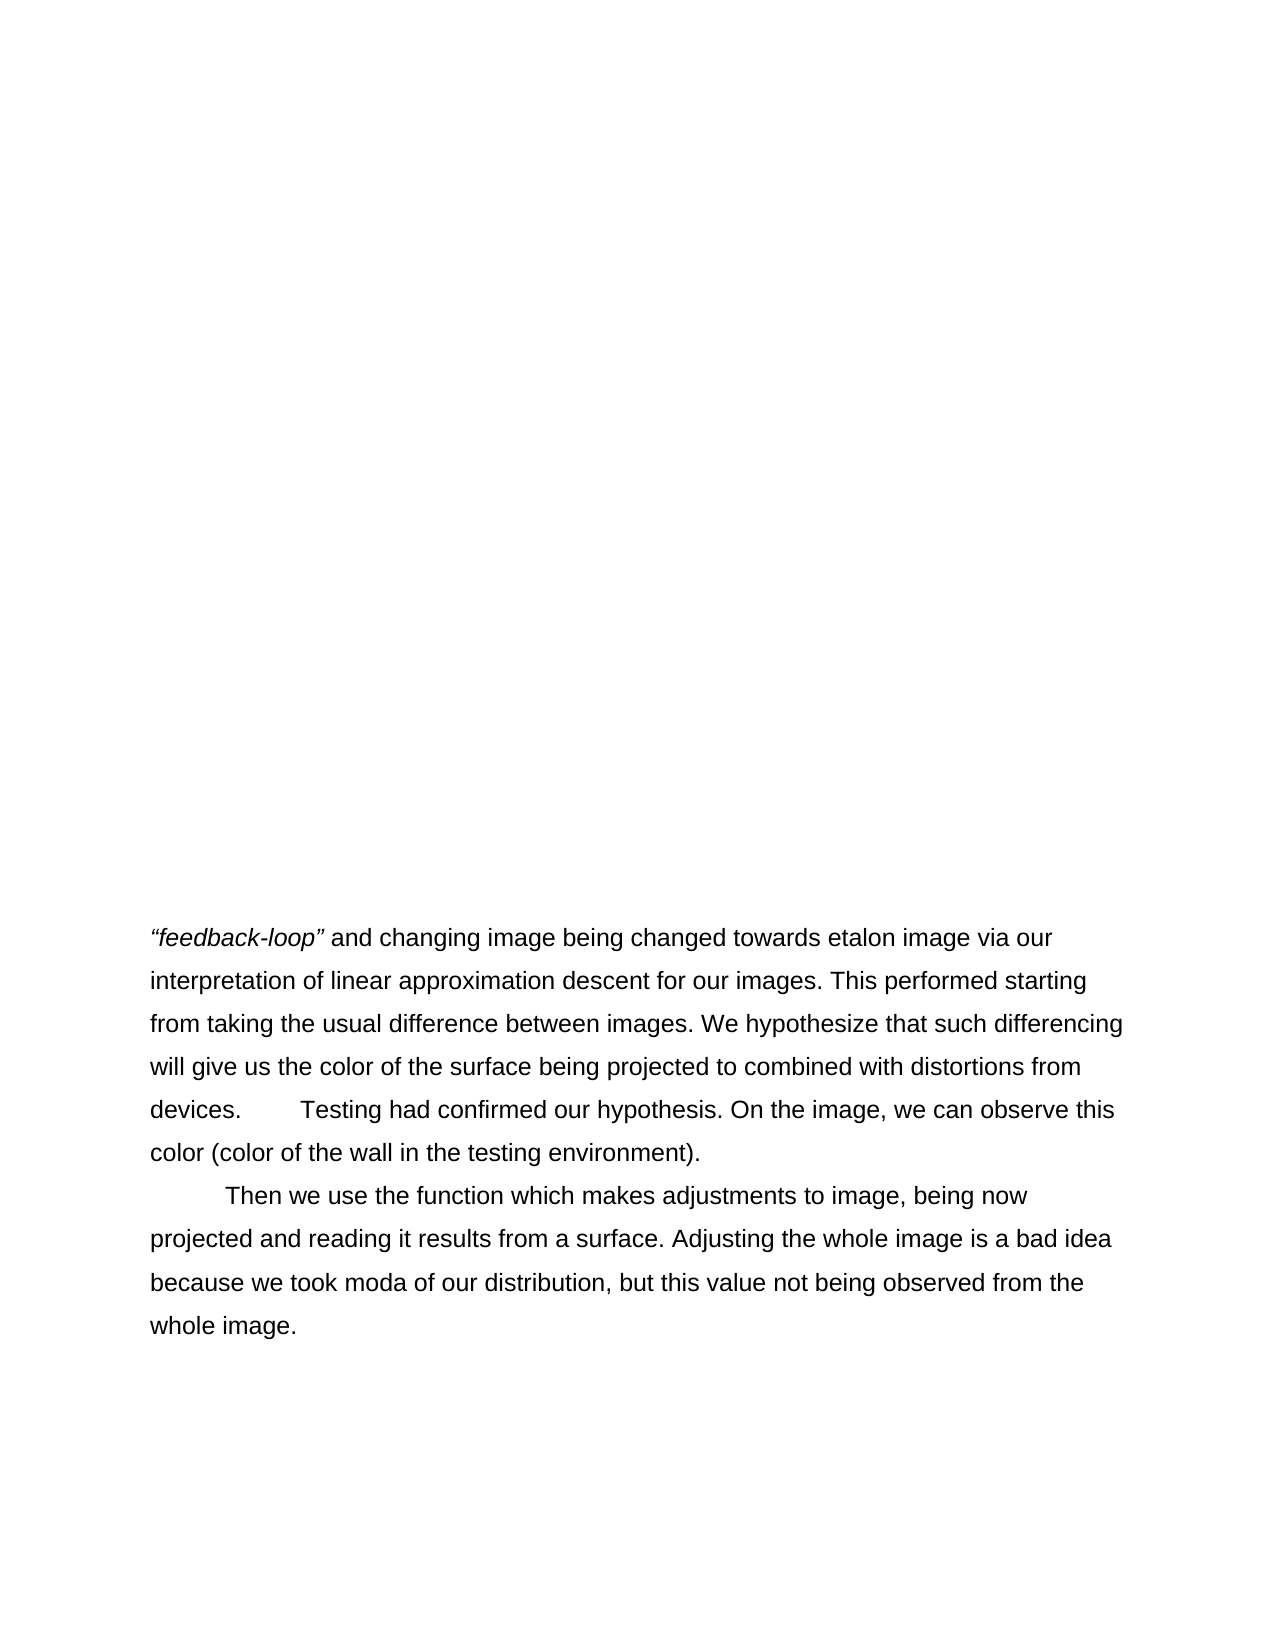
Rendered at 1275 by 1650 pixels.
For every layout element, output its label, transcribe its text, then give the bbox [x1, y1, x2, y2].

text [150, 150, 1125, 1167]
text Then we use the function which makes adjustments to image, being now projected and reading it results from a surface. Adjusting the whole image is a bad idea because we took moda of our distribution, but this value not being observed from the whole image. [150, 1181, 1125, 1339]
